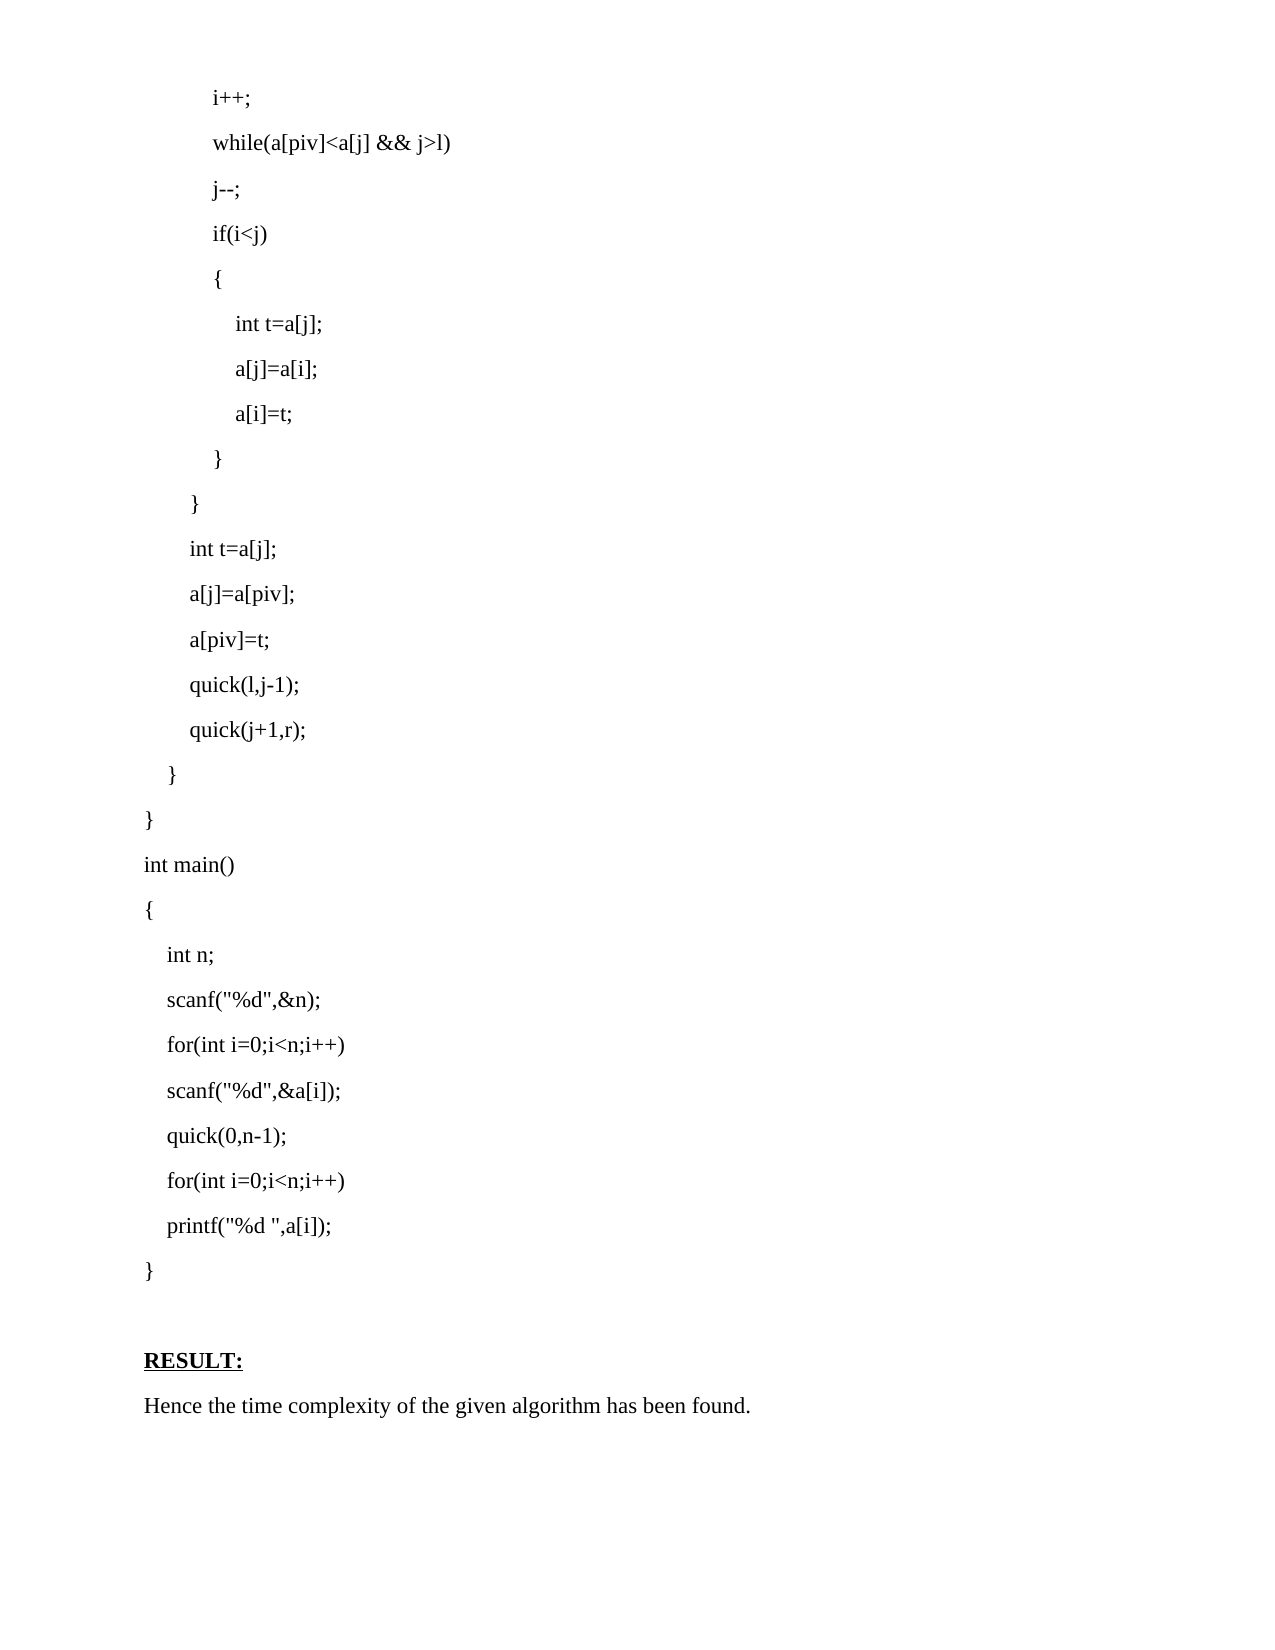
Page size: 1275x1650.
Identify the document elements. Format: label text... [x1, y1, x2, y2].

text if(i<j) [144, 220, 1144, 246]
text j--; [144, 174, 1144, 201]
text int t=a[j]; [144, 310, 1144, 336]
text } [144, 490, 1144, 517]
text int main() [144, 851, 1144, 877]
text a[i]=t; [144, 400, 1144, 426]
text a[piv]=t; [144, 626, 1144, 652]
text for(int i=0;i<n;i++) [144, 1167, 1144, 1193]
text a[j]=a[piv]; [144, 581, 1144, 607]
text scanf("%d",&a[i]); [144, 1077, 1144, 1103]
text quick(j+1,r); [144, 716, 1144, 742]
text { [144, 896, 1144, 923]
text while(a[piv]<a[j] && j>l) [144, 129, 1144, 156]
text Hence the time complexity of the given algorithm has been found. [144, 1392, 1144, 1419]
text scanf("%d",&n); [144, 986, 1144, 1013]
text } [144, 806, 1144, 832]
text { [144, 265, 1144, 291]
text int t=a[j]; [144, 535, 1144, 562]
text quick(0,n-1); [144, 1122, 1144, 1148]
text printf("%d ",a[i]); [144, 1212, 1144, 1238]
text i++; [144, 84, 1144, 111]
text for(int i=0;i<n;i++) [144, 1032, 1144, 1058]
text } [144, 1257, 1144, 1283]
text int n; [144, 941, 1144, 968]
text } [144, 445, 1144, 472]
text quick(l,j-1); [144, 671, 1144, 697]
text RESULT: [144, 1347, 1144, 1374]
text } [144, 761, 1144, 787]
text a[j]=a[i]; [144, 355, 1144, 381]
